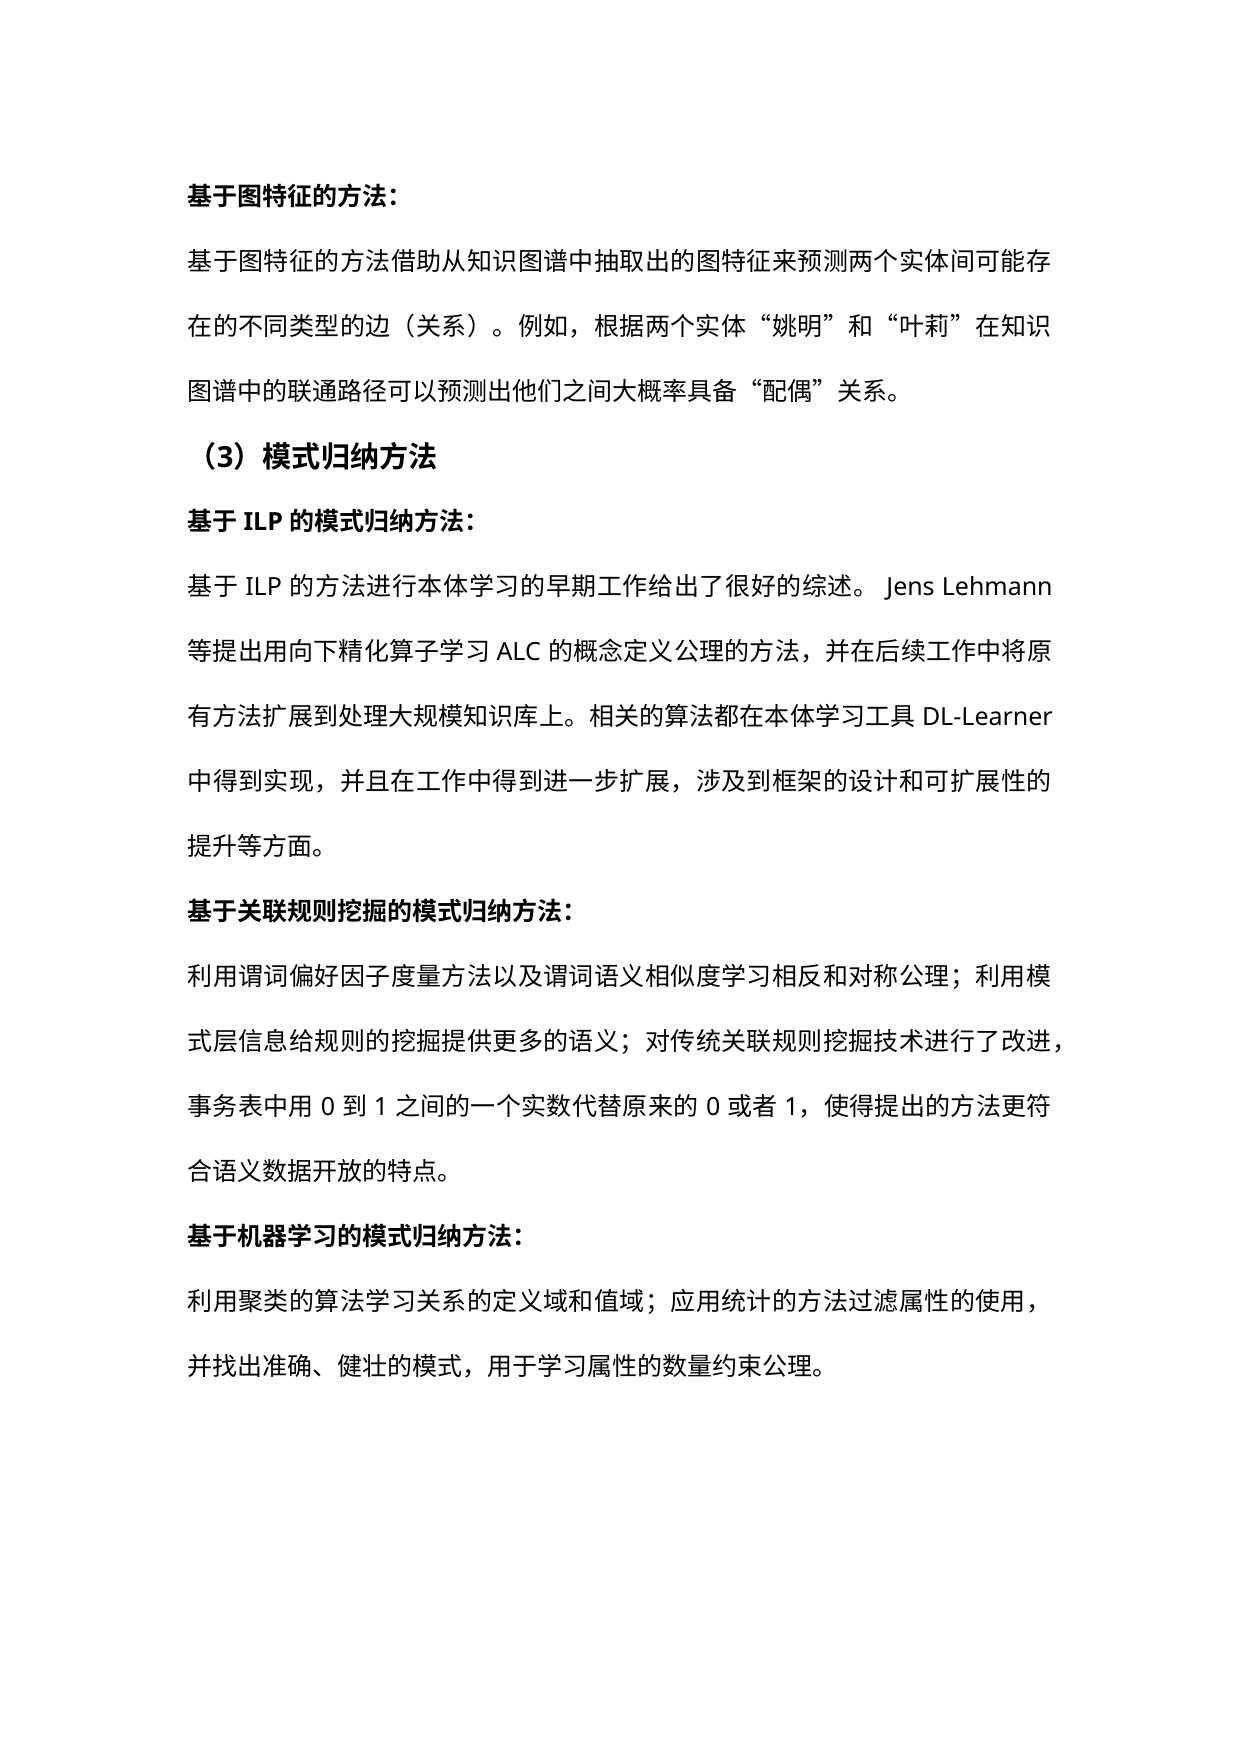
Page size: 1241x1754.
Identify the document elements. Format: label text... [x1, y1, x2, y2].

text 利用谓词偏好因子度量方法以及谓词语义相似度学习相反和对称公理；利用模式层信息给规则的挖掘提供更多的语义；对传统关联规则挖掘技术进行了改进，事务表中用 0 到 1 之间的一个实数代替原来的 0 或者 1，使得提出的方法更符合语义数据开放的特点。 [187, 942, 1053, 1202]
text 利用聚类的算法学习关系的定义域和值域；应用统计的方法过滤属性的使用，并找出准确、健壮的模式，用于学习属性的数量约束公理。 [187, 1267, 1053, 1397]
text 基于 ILP 的模式归纳方法： [187, 487, 1053, 552]
text 基于图特征的方法： [187, 162, 1053, 227]
text 基于图特征的方法借助从知识图谱中抽取出的图特征来预测两个实体间可能存在的不同类型的边（关系）。例如，根据两个实体“姚明”和“叶莉”在知识图谱中的联通路径可以预测出他们之间大概率具备“配偶”关系。 [187, 227, 1053, 422]
text 基于关联规则挖掘的模式归纳方法： [187, 877, 1053, 942]
text 基于 ILP 的方法进行本体学习的早期工作给出了很好的综述。 Jens Lehmann 等提出用向下精化算子学习 ALC 的概念定义公理的方法，并在后续工作中将原有方法扩展到处理大规模知识库上。相关的算法都在本体学习工具 DL-Learner 中得到实现，并且在工作中得到进一步扩展，涉及到框架的设计和可扩展性的提升等方面。 [187, 552, 1053, 877]
text 基于机器学习的模式归纳方法： [187, 1202, 1053, 1267]
text （3）模式归纳方法 [187, 422, 1053, 487]
